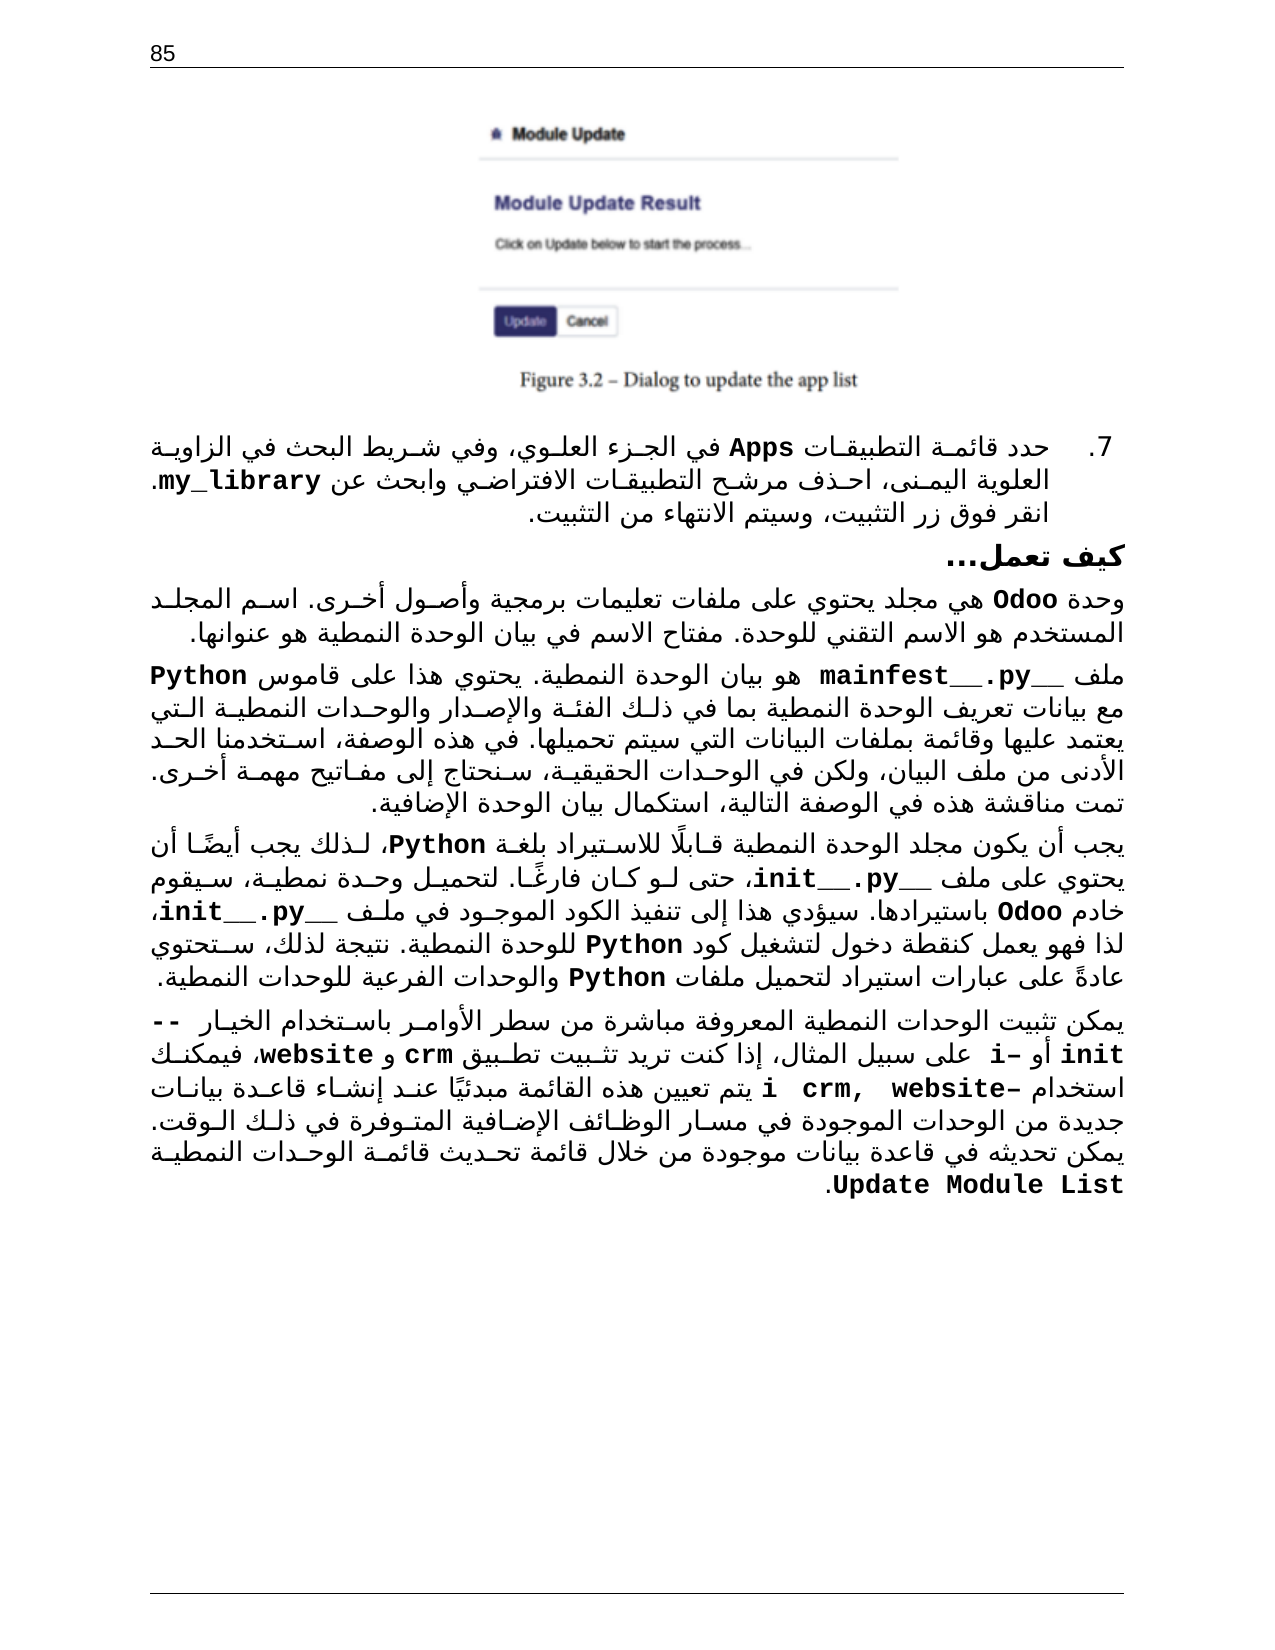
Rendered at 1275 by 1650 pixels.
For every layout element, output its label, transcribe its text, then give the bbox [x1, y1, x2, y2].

text يجب أن يكون مجلد الوحدة النمطية قابلًا للاستيراد بلغة Python، لذلك يجب أيضًا أن يحتوي على ملف __init__.py، حتى لو كان فارغًا. لتحميل وحدة نمطية، سيقوم خادم Odoo باستيرادها. سيؤدي هذا إلى تنفيذ الكود الموجود في ملف __init__.py، لذا فهو يعمل كنقطة دخول لتشغيل كود Python للوحدة النمطية. نتيجة لذلك، ستحتوي عادةً على عبارات استيراد لتحميل ملفات Python والوحدات الفرعية للوحدات النمطية. [150, 829, 1125, 995]
text وحدة Odoo هي مجلد يحتوي على ملفات تعليمات برمجية وأصول أخرى. اسم المجلد المستخدم هو الاسم التقني للوحدة. مفتاح الاسم في بيان الوحدة النمطية هو عنوانها. [150, 584, 1125, 648]
text كيف تعمل... [150, 539, 1125, 573]
list حدد قائمة التطبيقات Apps في الجزء العلوي، وفي شريط البحث في الزاوية العلوية اليمنى، احذف مرشح التطبيقات الافتراضي وابحث عن my_library. انقر فوق زر التثبيت، وسيتم الانتهاء من التثبيت. [150, 431, 1087, 529]
text يمكن تثبيت الوحدات النمطية المعروفة مباشرة من سطر الأوامر باستخدام الخيار --init أو –i على سبيل المثال، إذا كنت تريد تثبيت تطبيق crm و website، فيمكنك استخدام –i crm, website يتم تعيين هذه القائمة مبدئيًا عند إنشاء قاعدة بيانات جديدة من الوحدات الموجودة في مسار الوظائف الإضافية المتوفرة في ذلك الوقت. يمكن تحديثه في قاعدة بيانات موجودة من خلال قائمة تحديث قائمة الوحدات النمطية Update Module List. [150, 1005, 1125, 1201]
text ملف __mainfest__.py هو بيان الوحدة النمطية. يحتوي هذا على قاموس Python مع بيانات تعريف الوحدة النمطية بما في ذلك الفئة والإصدار والوحدات النمطية التي يعتمد عليها وقائمة بملفات البيانات التي سيتم تحميلها. في هذه الوصفة، استخدمنا الحد الأدنى من ملف البيان، ولكن في الوحدات الحقيقية، سنحتاج إلى مفاتيح مهمة أخرى. تمت مناقشة هذه في الوصفة التالية، استكمال بيان الوحدة الإضافية. [150, 659, 1125, 818]
